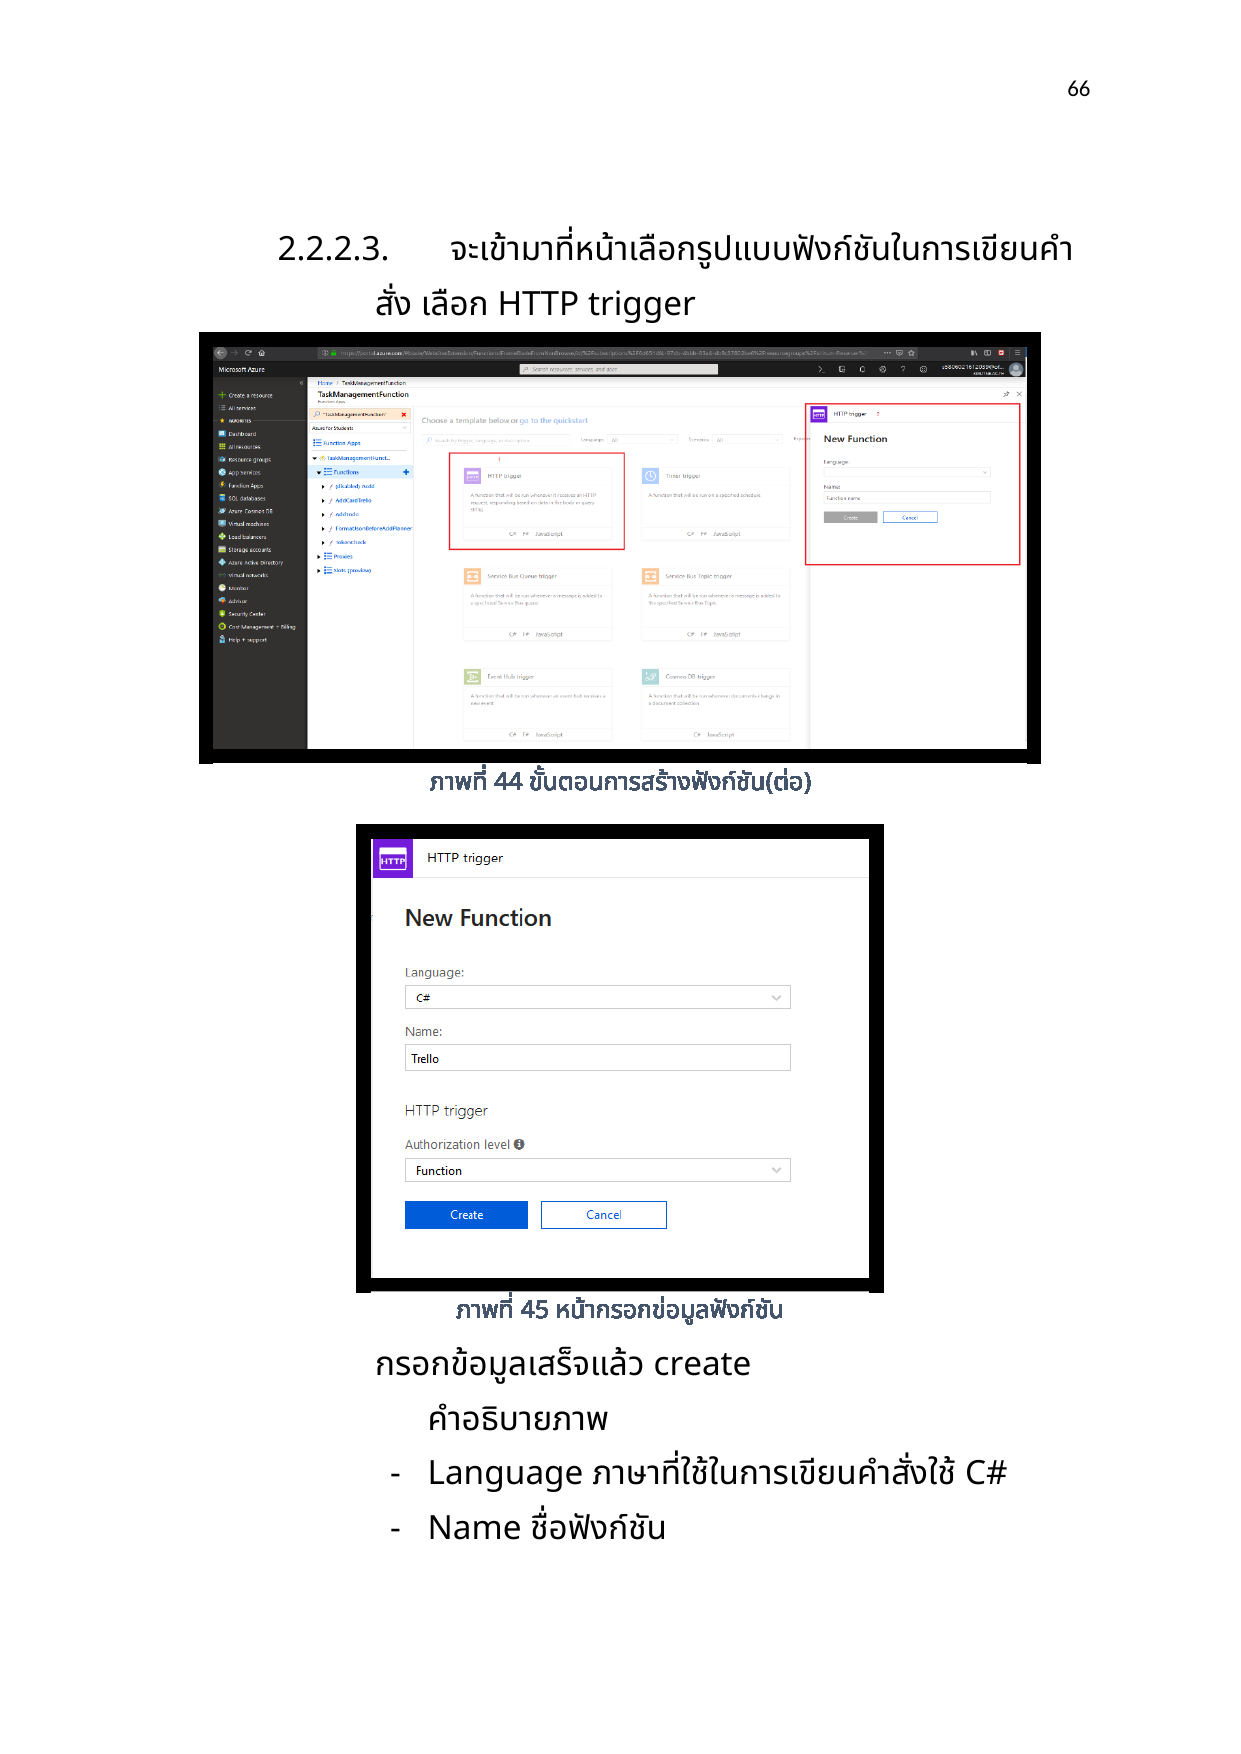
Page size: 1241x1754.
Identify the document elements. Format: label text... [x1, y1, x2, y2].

list Language ภาษาที่ใช้ในการเขียนคำสั่งใช้ C# [390, 1449, 1090, 1500]
list Name ชื่อฟังก์ชัน [390, 1504, 1090, 1554]
list คำอธิบายภาพ [427, 1395, 1090, 1445]
picture [371, 839, 869, 1278]
picture [213, 347, 1027, 749]
